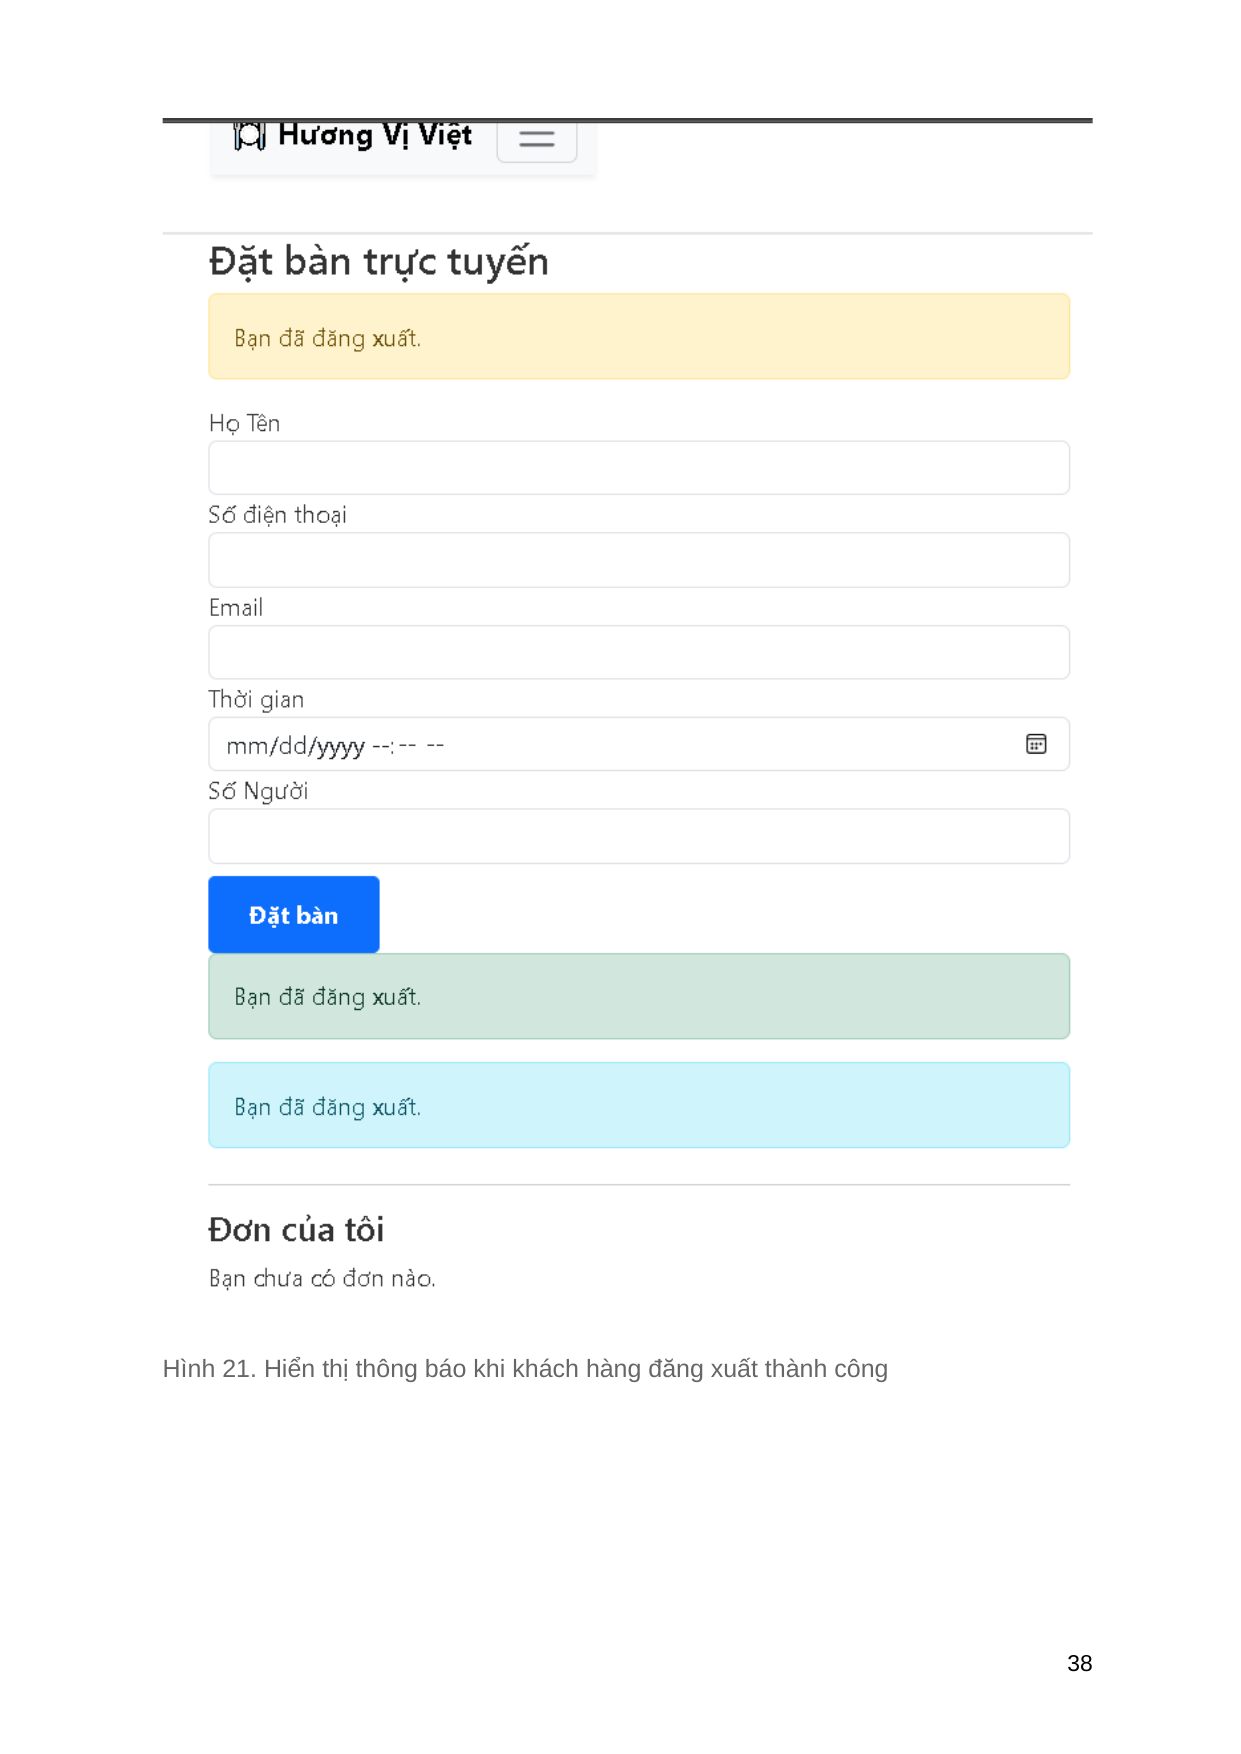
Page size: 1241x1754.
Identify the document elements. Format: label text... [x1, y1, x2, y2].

subtitle Hình 21. Hiển thị thông báo khi khách hàng đăng xuất thành công [162, 1353, 1092, 1382]
picture [162, 118, 1093, 1325]
